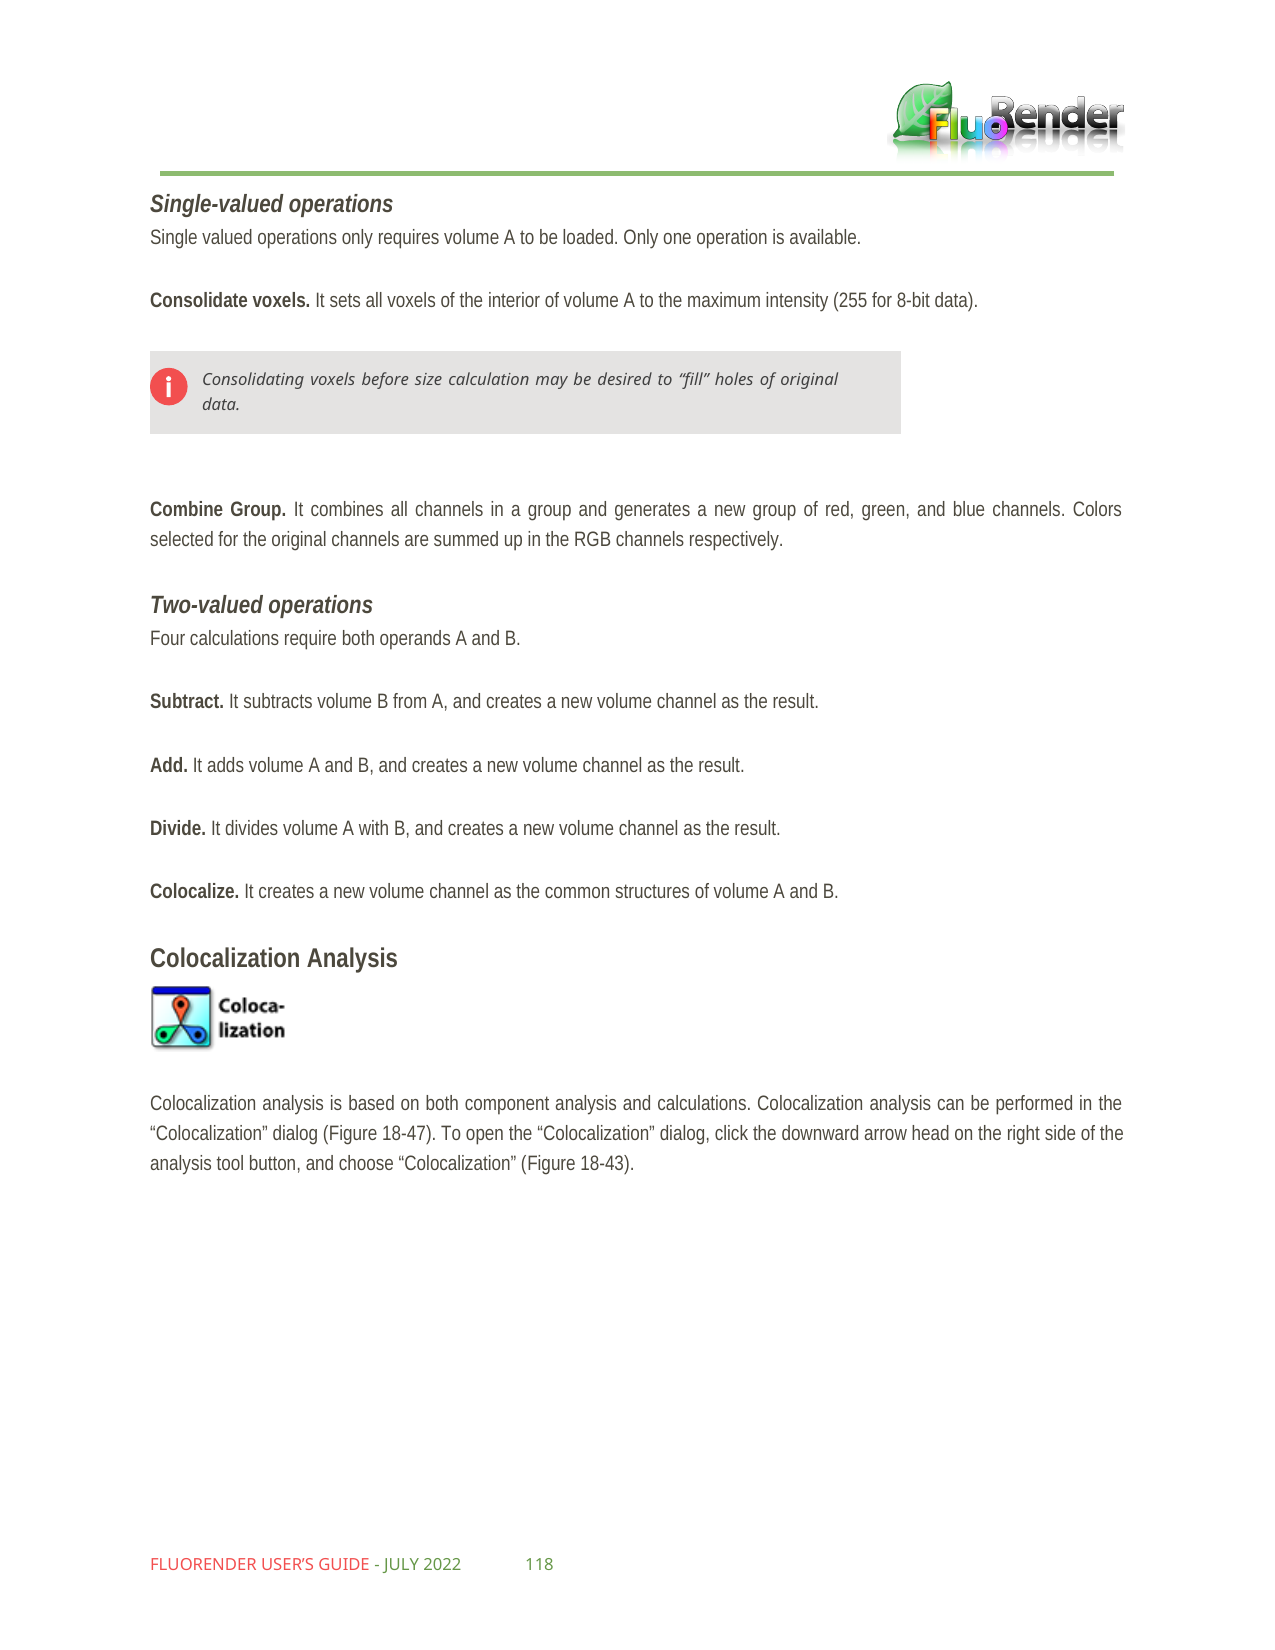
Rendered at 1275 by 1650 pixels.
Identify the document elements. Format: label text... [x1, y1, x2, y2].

text Single valued operations only requires volume A to be loaded. Only one operation is available. [150, 225, 1125, 249]
picture [887, 75, 1125, 165]
subtitle Two-valued operations [150, 590, 1125, 619]
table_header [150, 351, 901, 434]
text Consolidate voxels. It sets all voxels of the interior of volume A to the maximum intensity (255 for 8-bit data). [150, 288, 1125, 312]
text Colocalize. It creates a new volume channel as the common structures of volume A and B. [150, 879, 1125, 903]
subtitle Colocalization Analysis [150, 942, 1125, 973]
text Add. It adds volume A and B, and creates a new volume channel as the result. [150, 752, 1125, 776]
text Divide. It divides volume A with B, and creates a new volume channel as the result. [150, 816, 1125, 840]
text Subtract. It subtracts volume B from A, and creates a new volume channel as the result. [150, 689, 1125, 713]
subtitle Single-valued operations [150, 189, 1125, 218]
text Combine Group. It combines all channels in a group and generates a new group of red, green, and blue channels. Colors selected for the original channels are summed up in the RGB channels respectively. [150, 497, 1125, 551]
picture [150, 985, 291, 1052]
text Four calculations require both operands A and B. [150, 626, 1125, 650]
